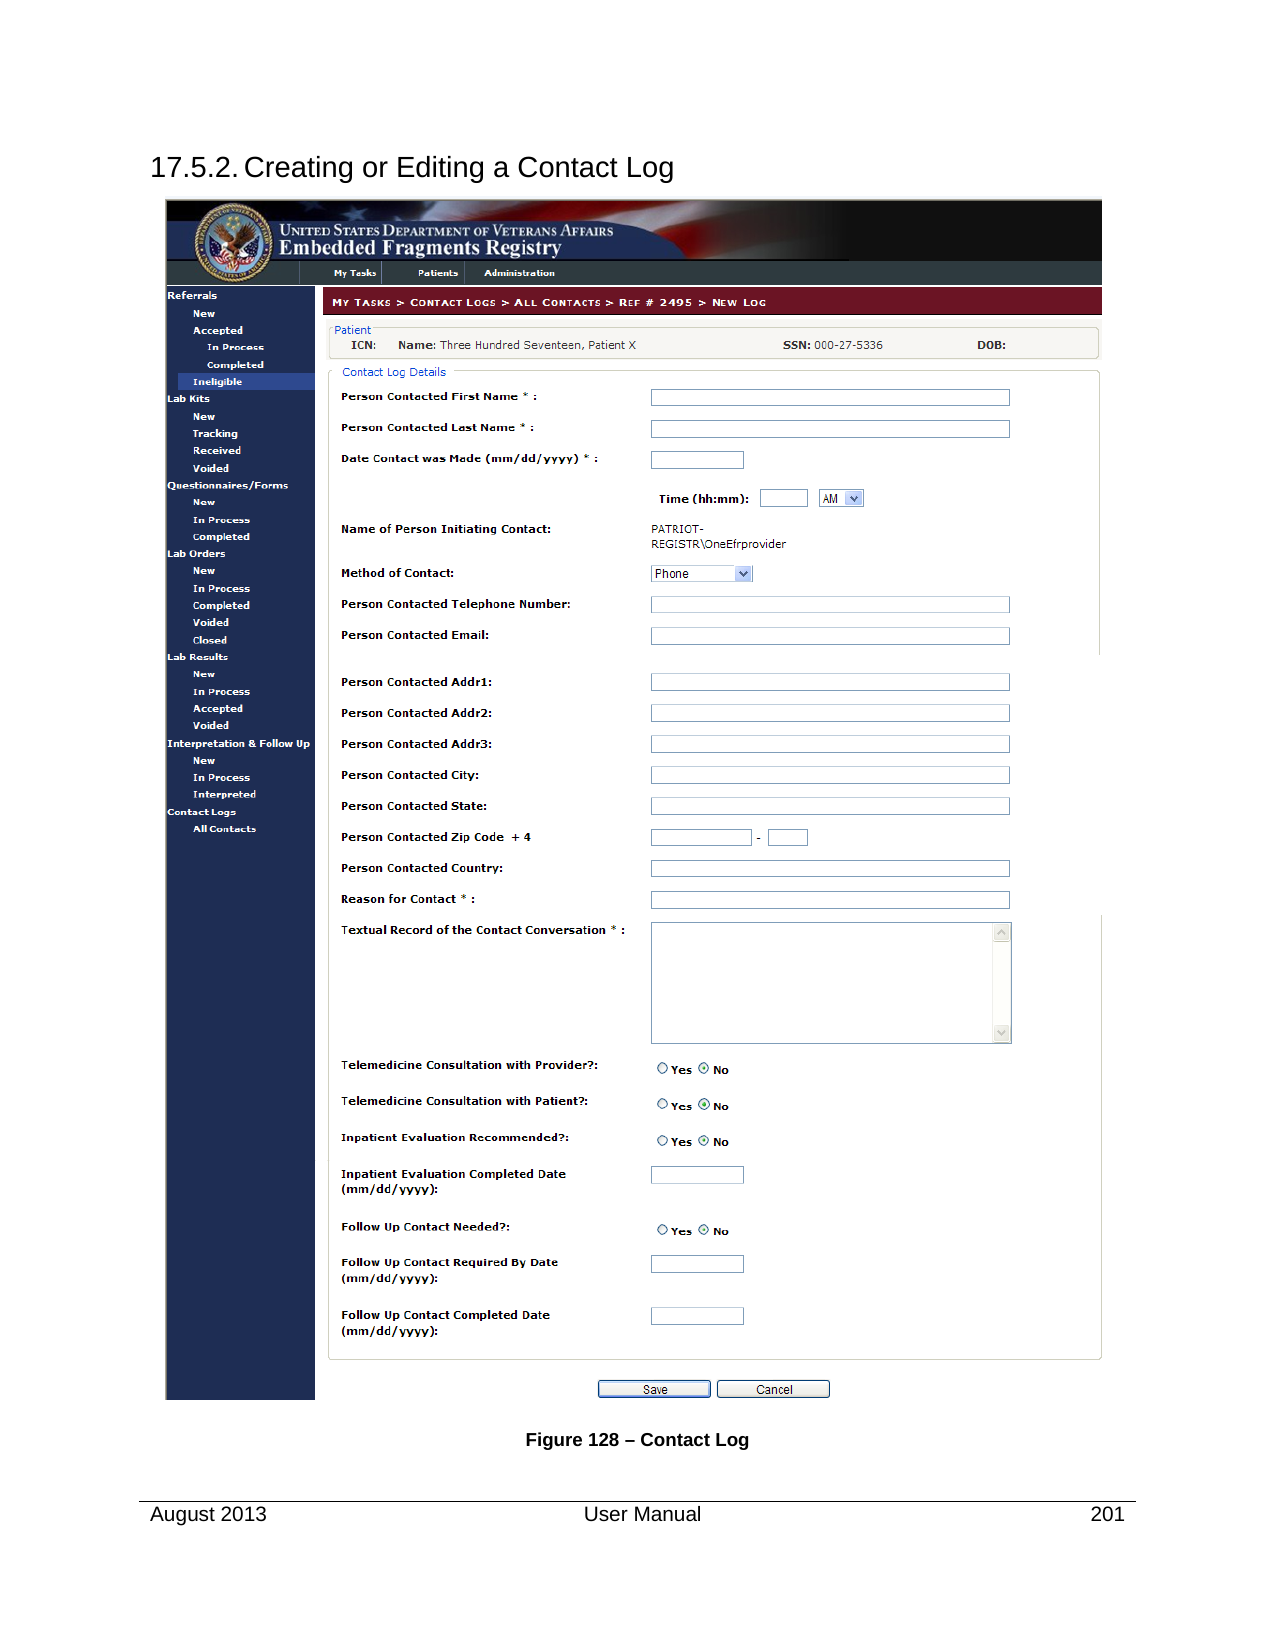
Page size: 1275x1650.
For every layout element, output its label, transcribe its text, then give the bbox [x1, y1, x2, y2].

subtitle Creating or Editing a Contact Log [150, 150, 1125, 183]
picture [164, 196, 1111, 1400]
text Figure 128 – Contact Log [150, 1429, 1125, 1451]
